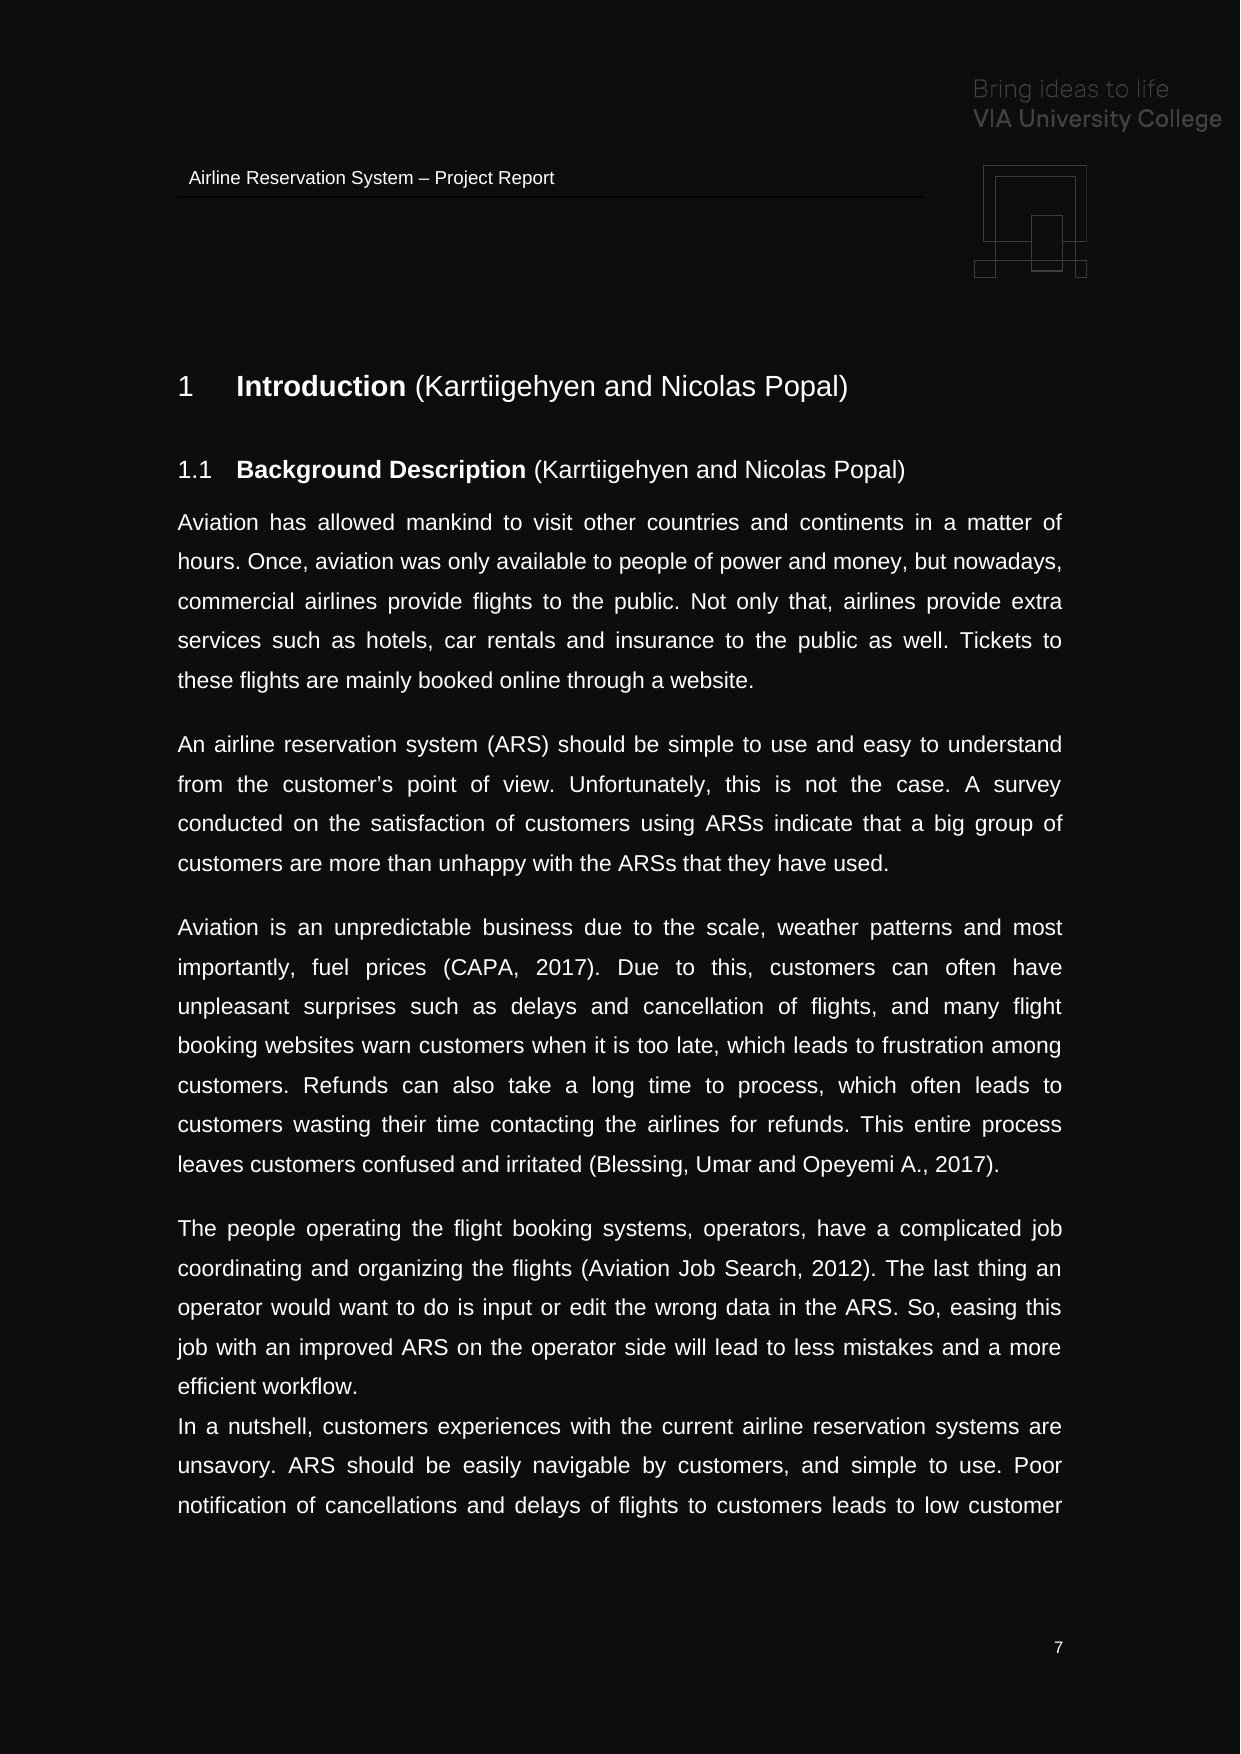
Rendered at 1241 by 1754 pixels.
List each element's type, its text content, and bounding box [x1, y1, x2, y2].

text Aviation is an unpredictable business due to the scale, weather patterns and most importantly, fuel prices (CAPA, 2017). Due to this, customers can often have unpleasant surprises such as delays and cancellation of flights, and many flight booking websites warn customers when it is too late, which leads to frustration among customers. Refunds can also take a long time to process, which often leads to customers wasting their time contacting the airlines for refunds. This entire process leaves customers confused and irritated (Blessing, Umar and Opeyemi A., 2017). [177, 914, 1063, 1177]
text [177, 1413, 1063, 1518]
subtitle Introduction (Karrtiigehyen and Nicolas Popal) [177, 369, 1063, 402]
text An airline reservation system (ARS) should be simple to use and easy to understand from the customer’s point of view. Unfortunately, this is not the case. A survey conducted on the satisfaction of customers using ARSs indicate that a big group of customers are more than unhappy with the ARSs that they have used. [177, 731, 1063, 876]
subtitle Background Description (Karrtiigehyen and Nicolas Popal) [177, 452, 1063, 484]
text The people operating the flight booking systems, operators, have a complicated job coordinating and organizing the flights (Aviation Job Search, 2012). The last thing an operator would want to do is input or edit the wrong data in the ARS. So, easing this job with an improved ARS on the operator side will lead to less mistakes and a more efficient workflow. [177, 1215, 1063, 1400]
text Aviation has allowed mankind to visit other countries and continents in a matter of hours. Once, aviation was only available to people of power and money, but nowadays, commercial airlines provide flights to the public. Not only that, airlines provide extra services such as hotels, car rentals and insurance to the public as well. Tickets to these flights are mainly booked online through a website. [177, 509, 1063, 693]
